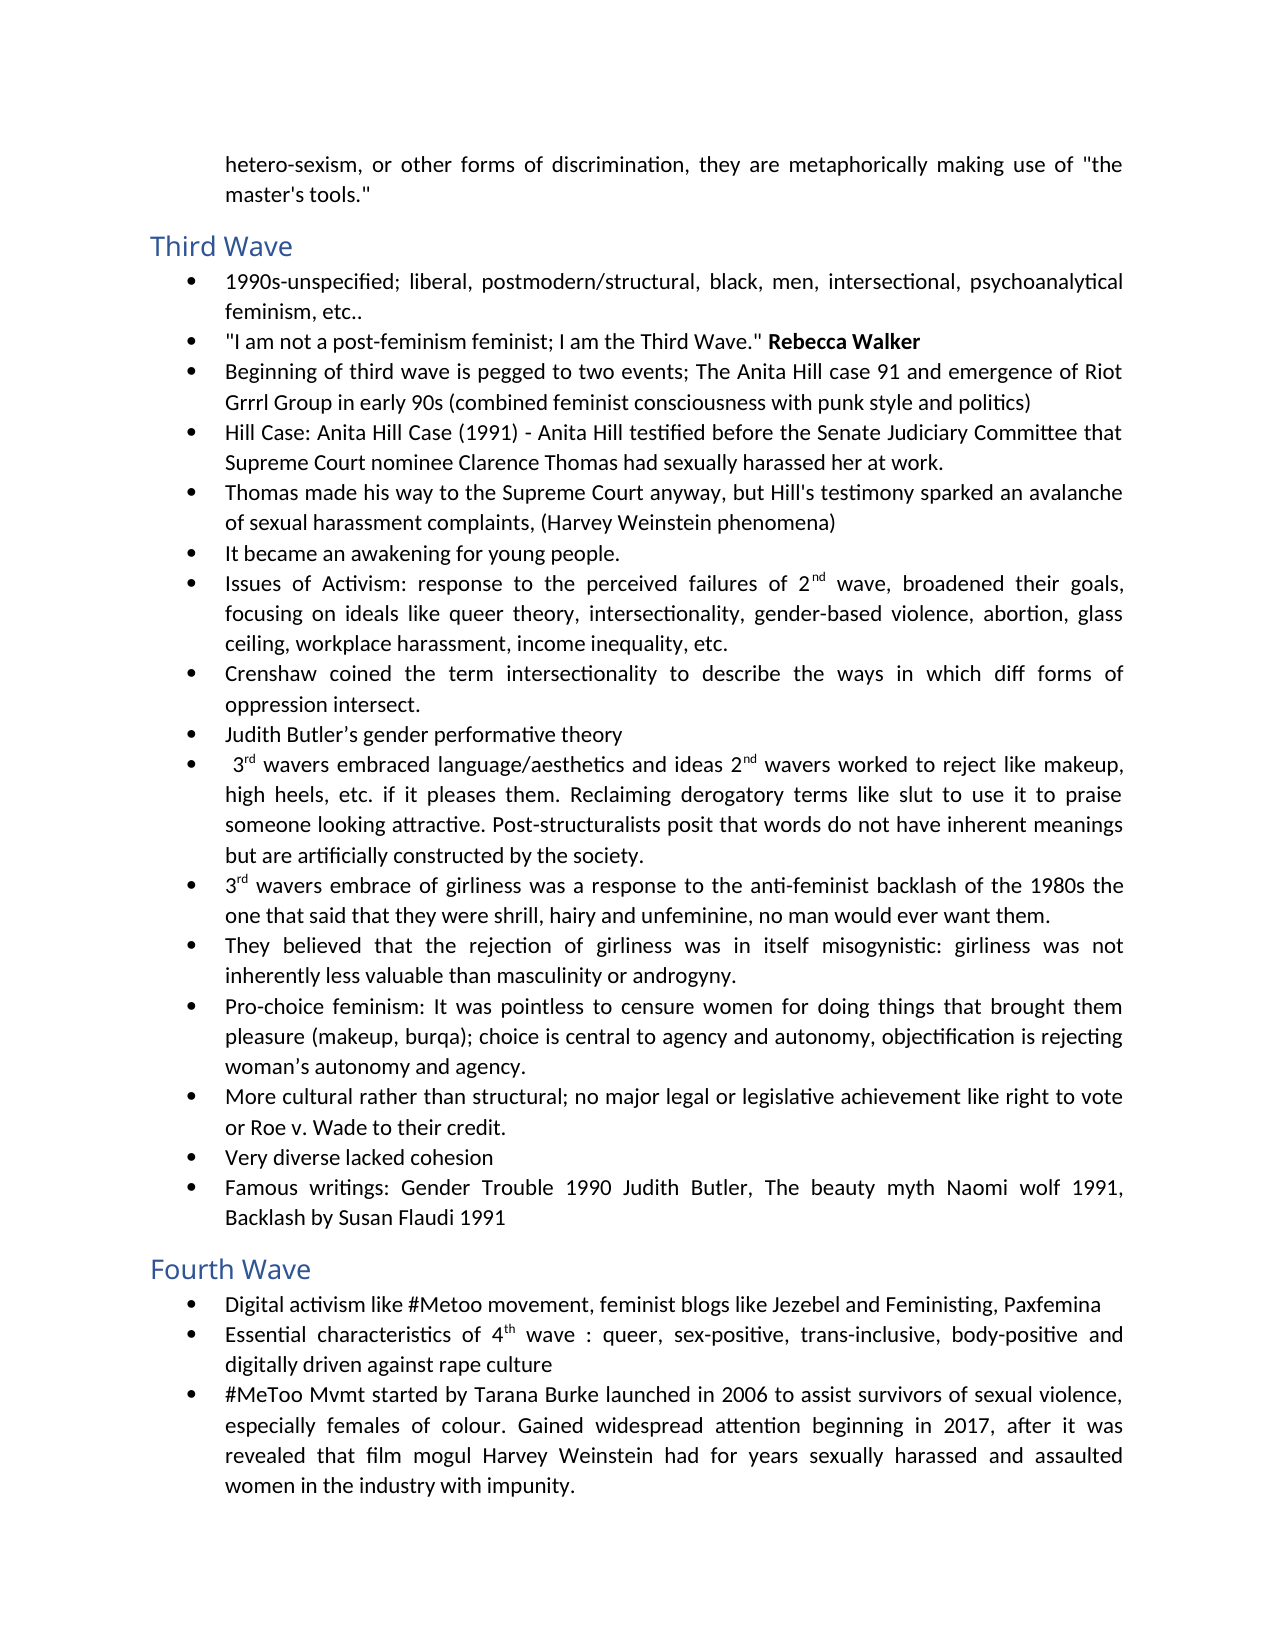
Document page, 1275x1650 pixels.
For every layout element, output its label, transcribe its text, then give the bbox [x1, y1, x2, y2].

list Judith Butler’s gender performative theory [187, 720, 1125, 748]
list 1990s-unspecified; liberal, postmodern/structural, black, men, intersectional, psychoanalytical feminism, etc.. [187, 267, 1125, 325]
list Issues of Activism: response to the perceived failures of 2nd wave, broadened their goals, focusing on ideals like queer theory, intersectionality, gender-based violence, abortion, glass ceiling, workplace harassment, income inequality, etc. [187, 569, 1125, 657]
list Thomas made his way to the Supreme Court anyway, but Hill's testimony sparked an avalanche of sexual harassment complaints, (Harvey Weinstein phenomena) [187, 478, 1125, 537]
list Very diverse lacked cohesion [187, 1143, 1125, 1171]
list They believed that the rejection of girliness was in itself misogynistic: girliness was not inherently less valuable than masculinity or androgyny. [187, 931, 1125, 990]
list Crenshaw coined the term intersectionality to describe the ways in which diff forms of oppression intersect. [187, 659, 1125, 718]
list Famous writings: Gender Trouble 1990 Judith Butler, The beauty myth Naomi wolf 1991, Backlash by Susan Flaudi 1991 [187, 1173, 1125, 1231]
list More cultural rather than structural; no major legal or legislative achievement like right to vote or Roe v. Wade to their credit. [187, 1082, 1125, 1141]
subtitle Fourth Wave [150, 1250, 1125, 1287]
list Pro-choice feminism: It was pointless to censure women for doing things that brought them pleasure (makeup, burqa); choice is central to agency and autonomy, objectification is rejecting woman’s autonomy and agency. [187, 992, 1125, 1080]
list Essential characteristics of 4th wave : queer, sex-positive, trans-inclusive, body-positive and digitally driven against rape culture [187, 1320, 1125, 1378]
list #MeToo Mvmt started by Tarana Burke launched in 2006 to assist survivors of sexual violence, especially females of colour. Gained widespread attention beginning in 2017, after it was revealed that film mogul Harvey Weinstein had for years sexually harassed and assaulted women in the industry with impunity. [187, 1381, 1125, 1499]
list Digital activism like #Metoo movement, feminist blogs like Jezebel and Feministing, Paxfemina [187, 1290, 1125, 1318]
list Beginning of third wave is pegged to two events; The Anita Hill case 91 and emergence of Riot Grrrl Group in early 90s (combined feminist consciousness with punk style and politics) [187, 357, 1125, 416]
list It became an awakening for young people. [187, 539, 1125, 567]
list Hill Case: Anita Hill Case (1991) - Anita Hill testified before the Senate Judiciary Committee that Supreme Court nominee Clarence Thomas had sexually harassed her at work. [187, 418, 1125, 476]
list 3rd wavers embrace of girliness was a response to the anti-feminist backlash of the 1980s the one that said that they were shrill, hairy and unfeminine, no man would ever want them. [187, 871, 1125, 929]
subtitle Third Wave [150, 227, 1125, 264]
list 3rd wavers embraced language/aesthetics and ideas 2nd wavers worked to reject like makeup, high heels, etc. if it pleases them. Reclaiming derogatory terms like slut to use it to praise someone looking attractive. Post-structuralists posit that words do not have inherent meanings but are artificially constructed by the society. [187, 750, 1125, 869]
list "I am not a post-feminism feminist; I am the Third Wave." Rebecca Walker [187, 327, 1125, 355]
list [187, 150, 1125, 208]
